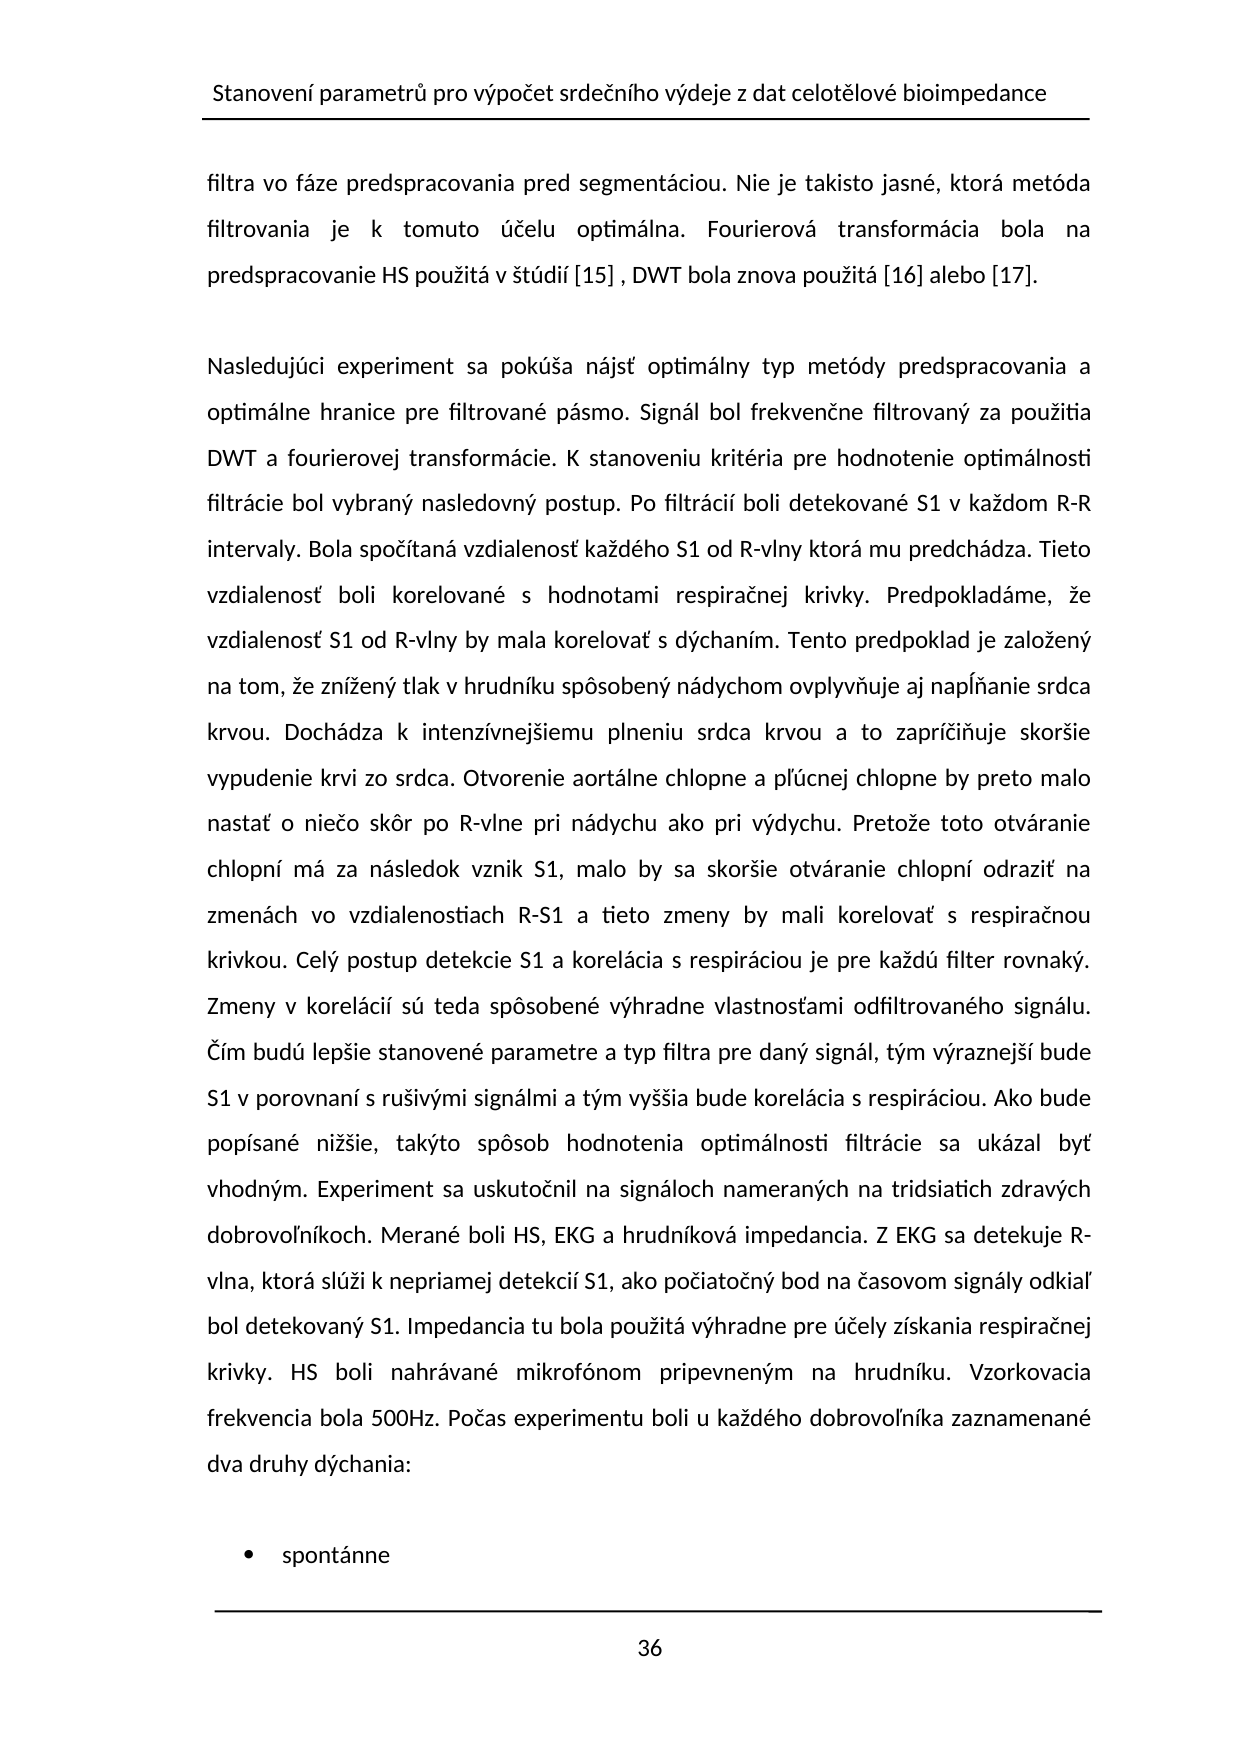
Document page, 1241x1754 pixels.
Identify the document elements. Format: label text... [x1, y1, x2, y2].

text Nasledujúci experiment sa pokúša nájsť optimálny typ metódy predspracovania a optimálne hranice pre filtrované pásmo. Signál bol frekvenčne filtrovaný za použitia DWT a fourierovej transformácie. K stanoveniu kritéria pre hodnotenie optimálnosti filtrácie bol vybraný nasledovný postup. Po filtrácií boli detekované S1 v každom R-R intervaly. Bola spočítaná vzdialenosť každého S1 od R-vlny ktorá mu predchádza. Tieto vzdialenosť boli korelované s hodnotami respiračnej krivky. Predpokladáme, že vzdialenosť S1 od R-vlny by mala korelovať s dýchaním. Tento predpoklad je založený na tom, že znížený tlak v hrudníku spôsobený nádychom ovplyvňuje aj napĺňanie srdca krvou. Dochádza k intenzívnejšiemu plneniu srdca krvou a to zapríčiňuje skoršie vypudenie krvi zo srdca. Otvorenie aortálne chlopne a pľúcnej chlopne by preto malo nastať o niečo skôr po R-vlne pri nádychu ako pri výdychu. Pretože toto otváranie chlopní má za následok vznik S1, malo by sa skoršie otváranie chlopní odraziť na zmenách vo vzdialenostiach R-S1 a tieto zmeny by mali korelovať s respiračnou krivkou. Celý postup detekcie S1 a korelácia s respiráciou je pre každú filter rovnaký. Zmeny v korelácií sú teda spôsobené výhradne vlastnosťami odfiltrovaného signálu. Čím budú lepšie stanovené parametre a typ filtra pre daný signál, tým výraznejší bude S1 v porovnaní s rušivými signálmi a tým vyššia bude korelácia s respiráciou. Ako bude popísané nižšie, takýto spôsob hodnotenia optimálnosti filtrácie sa ukázal byť vhodným. Experiment sa uskutočnil na signáloch nameraných na tridsiatich zdravých dobrovoľníkoch. Merané boli HS, EKG a hrudníková impedancia. Z EKG sa detekuje R-vlna, ktorá slúži k nepriamej detekcií S1, ako počiatočný bod na časovom signály odkiaľ bol detekovaný S1. Impedancia tu bola použitá výhradne pre účely získania respiračnej krivky. HS boli nahrávané mikrofónom pripevneným na hrudníku. Vzorkovacia frekvencia bola 500Hz. Počas experimentu boli u každého dobrovoľníka zaznamenané dva druhy dýchania: [207, 350, 1092, 1478]
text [207, 167, 1092, 289]
list spontánne [244, 1539, 1092, 1570]
